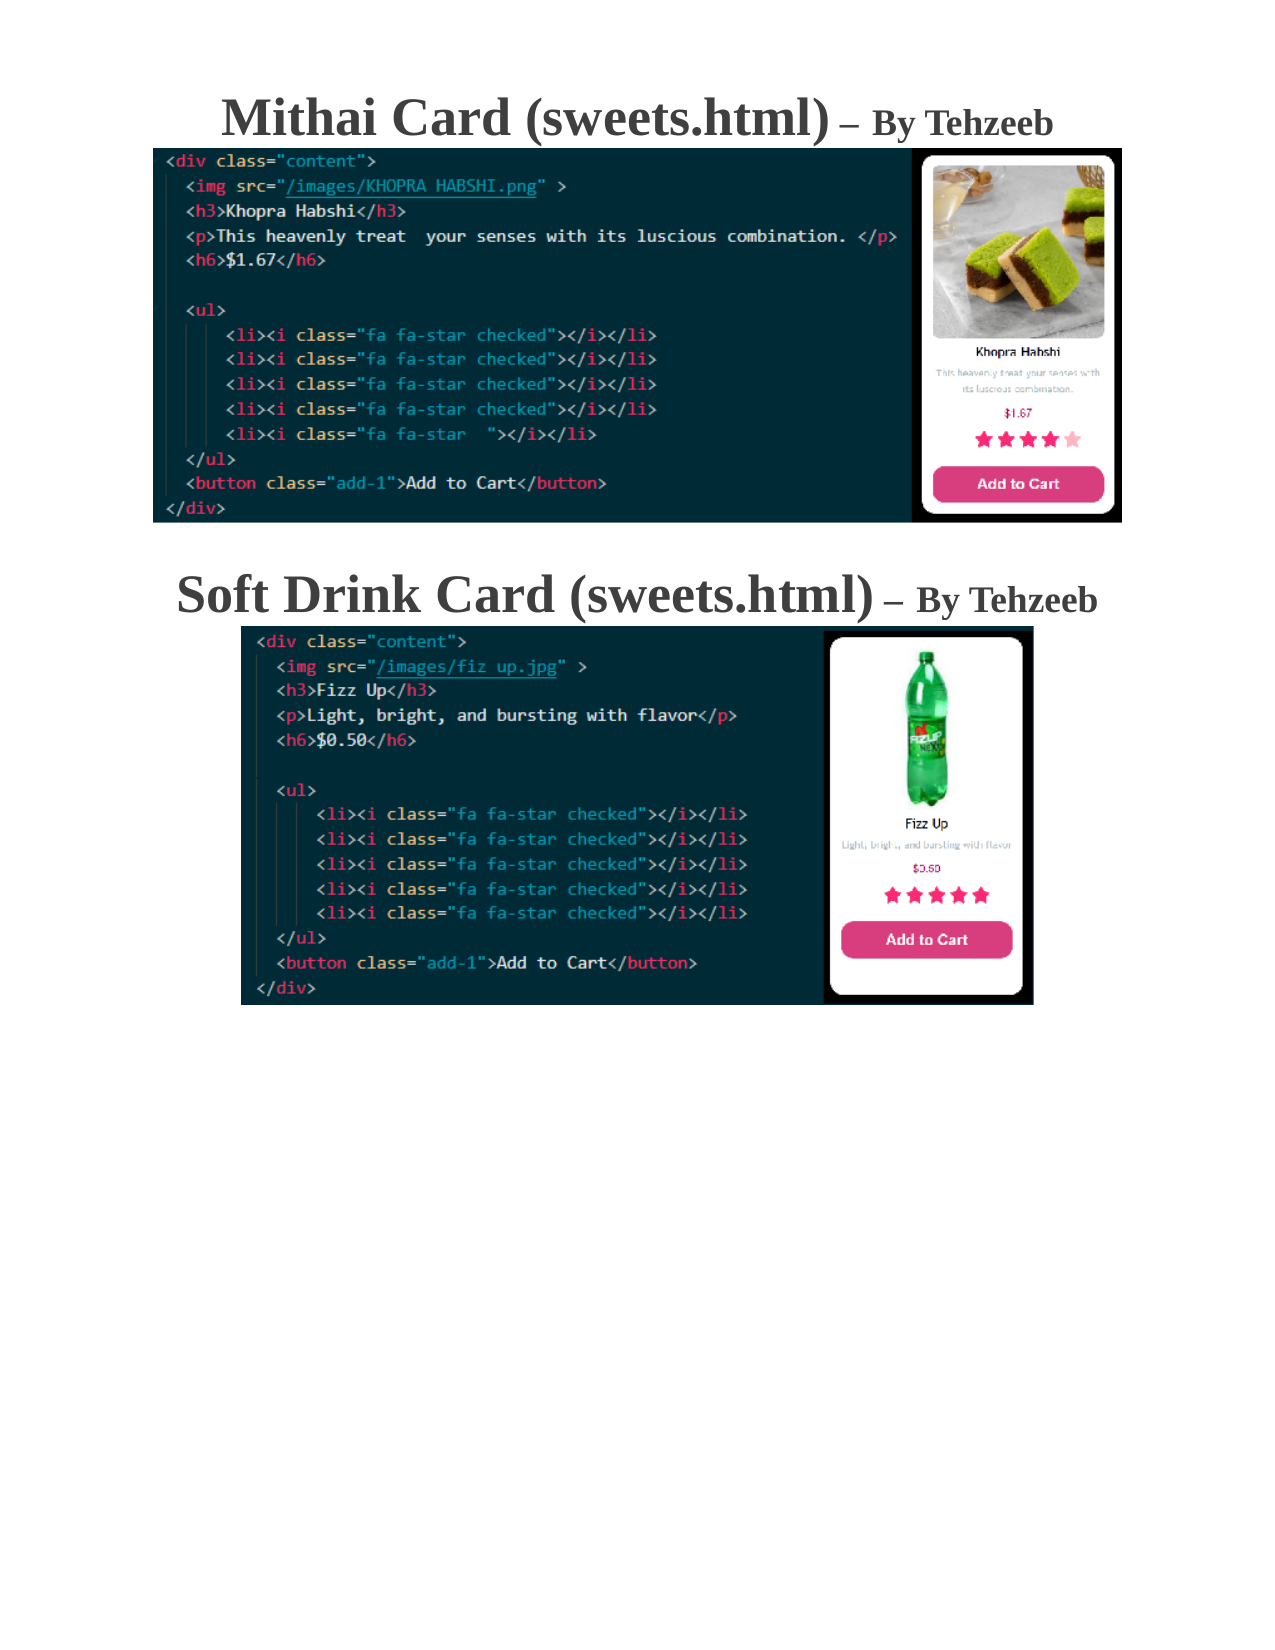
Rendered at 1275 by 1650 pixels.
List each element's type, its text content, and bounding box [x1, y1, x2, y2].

picture [430, 710, 435, 721]
picture [618, 379, 625, 392]
picture [309, 428, 314, 440]
picture [378, 709, 386, 721]
picture [409, 736, 415, 743]
picture [406, 477, 435, 488]
picture [538, 477, 550, 488]
picture [650, 380, 656, 388]
picture [694, 234, 706, 241]
picture [619, 330, 625, 343]
picture [740, 909, 746, 916]
picture [337, 356, 345, 364]
picture [318, 734, 334, 748]
picture [529, 809, 535, 817]
picture [349, 205, 353, 216]
picture [388, 886, 395, 894]
picture [168, 157, 174, 165]
picture [364, 735, 371, 744]
picture [219, 306, 225, 313]
picture [428, 811, 436, 819]
picture [629, 957, 641, 968]
picture [668, 960, 687, 968]
picture [317, 406, 335, 414]
picture [618, 404, 625, 417]
picture [337, 406, 345, 414]
picture [279, 403, 283, 414]
picture [219, 205, 265, 220]
picture [288, 713, 296, 724]
picture [328, 639, 341, 647]
picture [297, 664, 316, 675]
picture [709, 234, 716, 241]
picture [744, 230, 761, 241]
picture [680, 883, 684, 894]
picture [318, 635, 325, 647]
picture [288, 788, 295, 796]
picture [549, 709, 555, 721]
picture [277, 982, 285, 993]
picture [197, 254, 210, 265]
picture [730, 808, 735, 819]
picture [600, 355, 605, 363]
picture [337, 333, 345, 340]
picture [197, 205, 205, 216]
picture [369, 858, 373, 869]
picture [388, 910, 395, 918]
picture [824, 234, 831, 241]
picture [288, 660, 295, 672]
picture [477, 235, 485, 241]
picture [388, 811, 395, 819]
picture [308, 639, 315, 647]
picture [890, 232, 896, 240]
picture [428, 886, 436, 894]
picture [319, 909, 324, 918]
picture [729, 906, 735, 918]
picture [278, 635, 285, 647]
picture [784, 234, 796, 241]
picture [447, 478, 455, 487]
picture [644, 958, 667, 968]
picture [287, 234, 325, 241]
picture [318, 860, 324, 868]
picture [288, 982, 293, 993]
picture [537, 958, 546, 967]
picture [419, 684, 426, 696]
picture [339, 858, 343, 869]
picture [307, 480, 315, 488]
picture [578, 958, 607, 968]
picture [690, 909, 696, 916]
picture [658, 713, 702, 721]
picture [550, 960, 557, 967]
picture [257, 183, 265, 191]
picture [680, 833, 684, 844]
picture [350, 910, 355, 918]
picture [259, 355, 272, 363]
picture [388, 836, 395, 844]
picture [339, 688, 345, 696]
picture [358, 810, 365, 818]
picture [650, 355, 655, 363]
picture [367, 684, 374, 696]
picture [374, 684, 393, 699]
picture [559, 713, 577, 724]
picture [408, 811, 426, 819]
picture [730, 883, 735, 894]
picture [328, 960, 334, 968]
picture [487, 234, 515, 241]
picture [153, 148, 1122, 524]
picture [198, 502, 202, 513]
picture [560, 380, 566, 389]
picture [428, 836, 436, 844]
picture [287, 480, 305, 488]
picture [378, 205, 385, 216]
picture [709, 808, 716, 822]
picture [197, 477, 209, 488]
picture [389, 713, 396, 721]
picture [268, 254, 275, 265]
picture [227, 254, 235, 268]
picture [693, 888, 703, 893]
picture [207, 453, 225, 465]
picture [278, 353, 283, 364]
picture [369, 883, 373, 894]
picture [653, 234, 671, 241]
picture [197, 457, 202, 467]
picture [578, 833, 582, 844]
picture [458, 713, 466, 721]
picture [358, 860, 365, 868]
text Soft Drink Card (sweets.html) – By Tehzeeb [150, 562, 1125, 1005]
picture [399, 709, 426, 724]
picture [338, 664, 346, 672]
picture [589, 353, 594, 364]
picture [457, 482, 464, 488]
picture [326, 709, 346, 724]
picture [600, 479, 606, 487]
picture [267, 480, 275, 488]
picture [318, 810, 324, 818]
picture [589, 403, 594, 414]
picture [339, 883, 343, 894]
picture [369, 808, 373, 819]
picture [379, 734, 385, 747]
picture [350, 811, 355, 819]
picture [349, 885, 355, 894]
picture [297, 381, 305, 389]
picture [297, 356, 305, 364]
picture [600, 405, 606, 413]
picture [267, 230, 285, 241]
picture [330, 205, 345, 216]
picture [390, 660, 394, 672]
picture [560, 355, 565, 364]
picture [479, 709, 486, 721]
picture [553, 478, 576, 488]
picture [303, 205, 326, 216]
picture [639, 403, 644, 414]
picture [337, 381, 345, 389]
picture [358, 910, 364, 917]
picture [308, 709, 315, 721]
picture [369, 833, 373, 844]
picture [358, 960, 365, 968]
picture [618, 234, 625, 241]
picture [187, 502, 195, 513]
picture [257, 158, 265, 166]
picture [298, 985, 305, 993]
picture [547, 234, 556, 241]
picture [237, 183, 255, 191]
picture [529, 908, 535, 916]
picture [487, 378, 492, 389]
picture [539, 430, 551, 437]
picture [387, 234, 395, 241]
picture [469, 713, 479, 721]
picture [559, 331, 571, 338]
picture [279, 378, 283, 389]
picture [350, 710, 355, 721]
picture [577, 230, 586, 241]
picture [578, 808, 582, 819]
picture [177, 506, 182, 516]
picture [650, 405, 656, 413]
picture [378, 960, 395, 968]
picture [639, 353, 644, 364]
picture [318, 835, 324, 843]
picture [871, 230, 876, 240]
picture [528, 234, 535, 241]
picture [720, 906, 725, 918]
picture [319, 709, 325, 721]
picture [408, 910, 425, 918]
picture [309, 984, 314, 992]
picture [654, 889, 664, 894]
picture [259, 380, 272, 388]
picture [679, 906, 684, 918]
picture [709, 833, 716, 847]
picture [639, 378, 644, 389]
picture [394, 734, 402, 746]
picture [219, 256, 225, 264]
picture [237, 158, 255, 166]
picture [508, 478, 516, 488]
picture [292, 254, 311, 265]
picture [303, 958, 315, 968]
picture [408, 886, 426, 894]
picture [319, 684, 324, 695]
picture [487, 329, 491, 340]
picture [212, 478, 235, 488]
picture [589, 378, 594, 389]
picture [339, 833, 343, 844]
picture [259, 405, 265, 412]
picture [730, 858, 735, 869]
picture [587, 713, 597, 720]
picture [700, 909, 706, 918]
picture [578, 858, 582, 869]
picture [399, 684, 405, 697]
picture [319, 156, 325, 163]
picture [369, 907, 373, 918]
picture [408, 861, 426, 869]
picture [318, 885, 324, 893]
picture [650, 864, 664, 869]
picture [337, 234, 345, 244]
picture [248, 353, 252, 364]
picture [824, 631, 1034, 1003]
picture [560, 182, 566, 191]
picture [348, 664, 355, 672]
picture [578, 883, 582, 894]
picture [207, 506, 215, 513]
picture [693, 838, 703, 843]
picture [293, 734, 306, 746]
picture [197, 180, 202, 191]
picture [600, 380, 606, 388]
picture [353, 734, 364, 746]
picture [329, 688, 335, 696]
picture [267, 635, 275, 647]
picture [499, 430, 511, 437]
picture [650, 709, 656, 721]
picture [268, 208, 285, 216]
picture [318, 958, 325, 968]
picture [719, 713, 727, 724]
picture [227, 230, 235, 241]
picture [177, 155, 192, 166]
picture [489, 957, 519, 968]
picture [679, 808, 684, 819]
picture [298, 784, 305, 796]
picture [730, 833, 735, 844]
picture [408, 836, 426, 844]
picture [580, 480, 596, 488]
picture [428, 861, 436, 869]
picture [337, 432, 345, 439]
picture [339, 808, 343, 819]
picture [288, 639, 294, 647]
picture [358, 835, 365, 843]
picture [559, 405, 566, 412]
picture [288, 957, 295, 968]
picture [709, 858, 716, 872]
picture [519, 957, 526, 968]
picture [693, 863, 703, 868]
picture [237, 254, 242, 265]
picture [339, 907, 343, 918]
picture [618, 709, 627, 720]
picture [349, 688, 355, 696]
picture [333, 960, 344, 968]
picture [239, 428, 243, 440]
picture [499, 709, 536, 721]
picture [568, 958, 572, 968]
picture [349, 860, 355, 869]
picture [309, 931, 313, 943]
picture [517, 234, 526, 240]
picture [297, 406, 304, 414]
picture [317, 356, 335, 364]
picture [445, 234, 466, 241]
picture [197, 158, 205, 166]
picture [350, 836, 355, 844]
picture [317, 333, 335, 340]
picture [367, 234, 386, 241]
picture [317, 432, 335, 440]
picture [388, 861, 395, 869]
picture [257, 255, 265, 265]
picture [487, 480, 506, 488]
picture [319, 256, 325, 264]
picture [329, 906, 333, 918]
picture [288, 184, 535, 198]
picture [428, 234, 444, 243]
picture [206, 183, 225, 195]
picture [237, 480, 255, 488]
picture [398, 906, 403, 918]
picture [600, 709, 605, 721]
picture [709, 883, 716, 897]
picture [317, 381, 335, 389]
picture [482, 353, 492, 364]
picture [217, 158, 225, 166]
picture [487, 403, 491, 414]
picture [680, 858, 684, 869]
